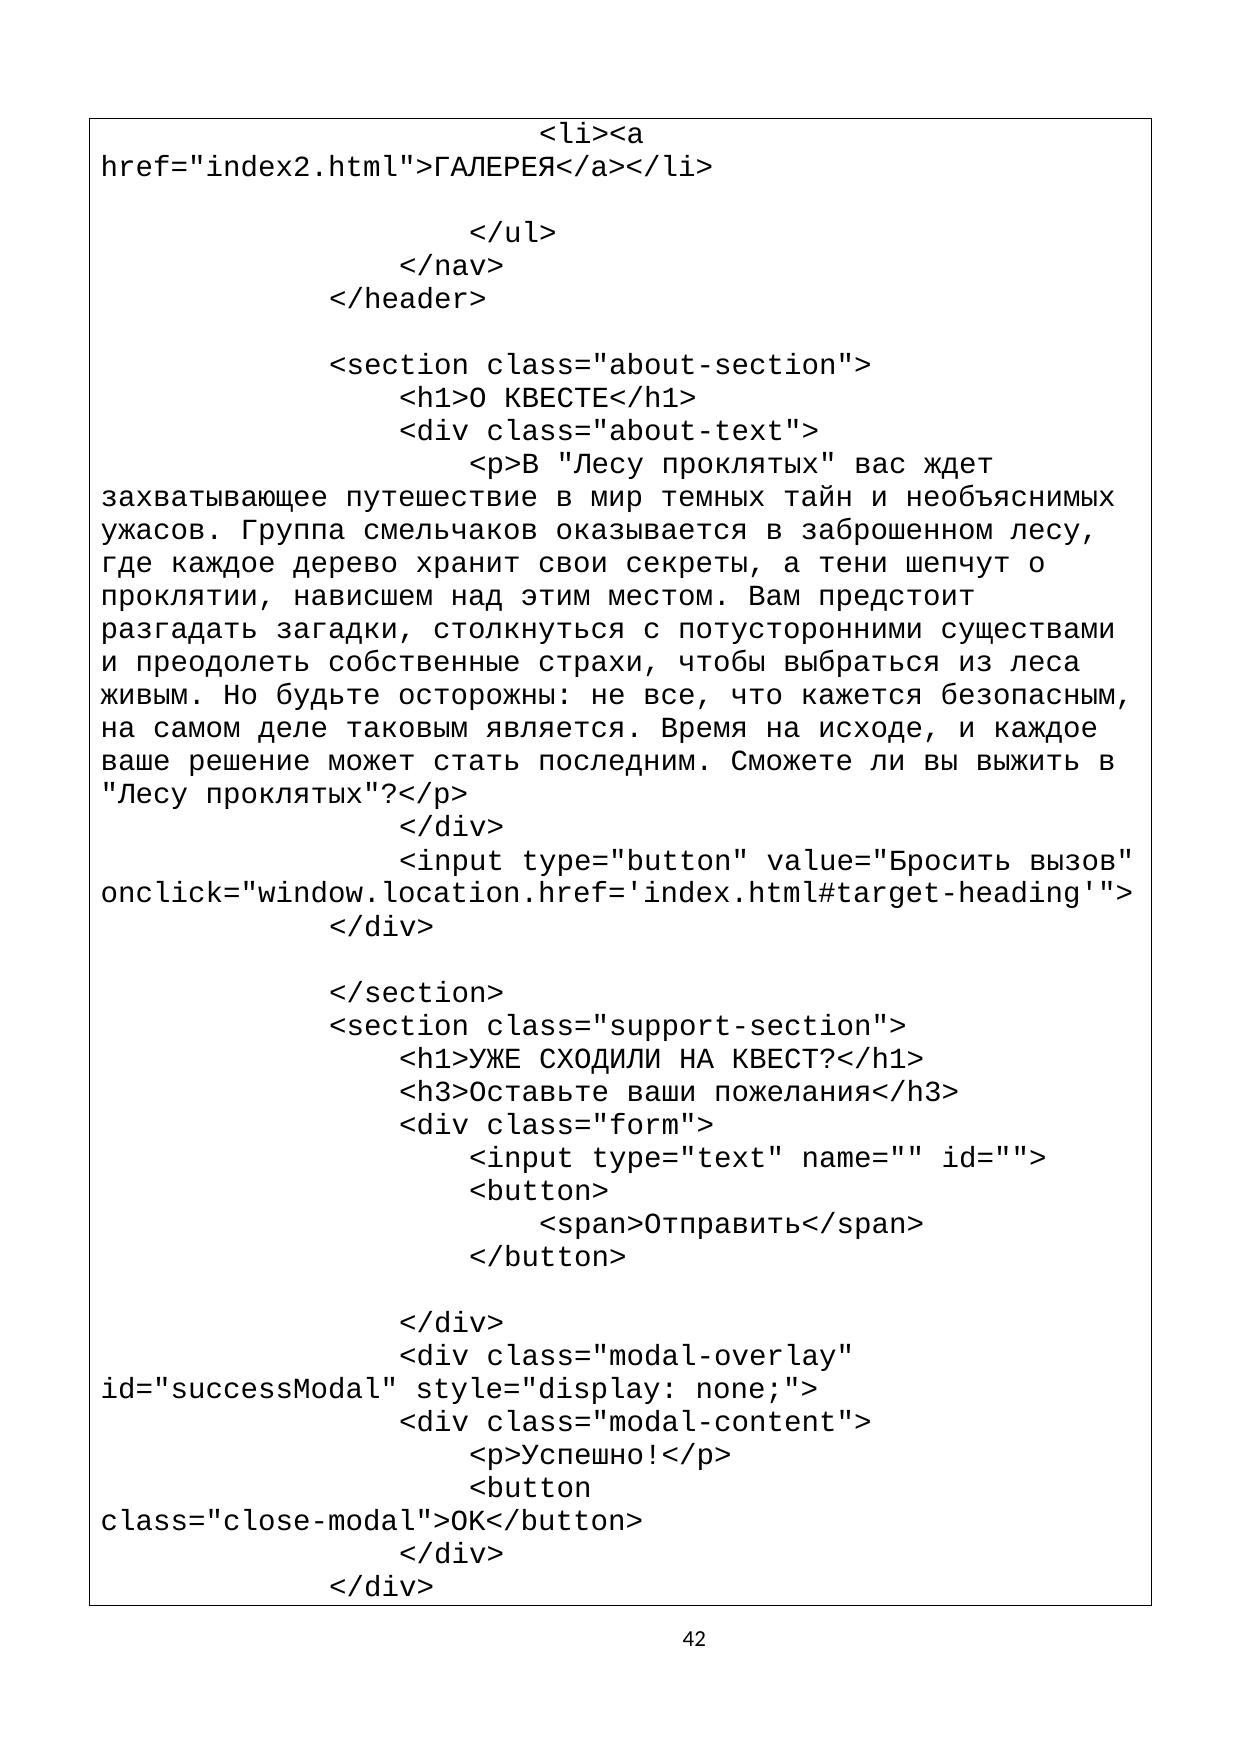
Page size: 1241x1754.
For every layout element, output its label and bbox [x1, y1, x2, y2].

table_header [90, 119, 1151, 1605]
